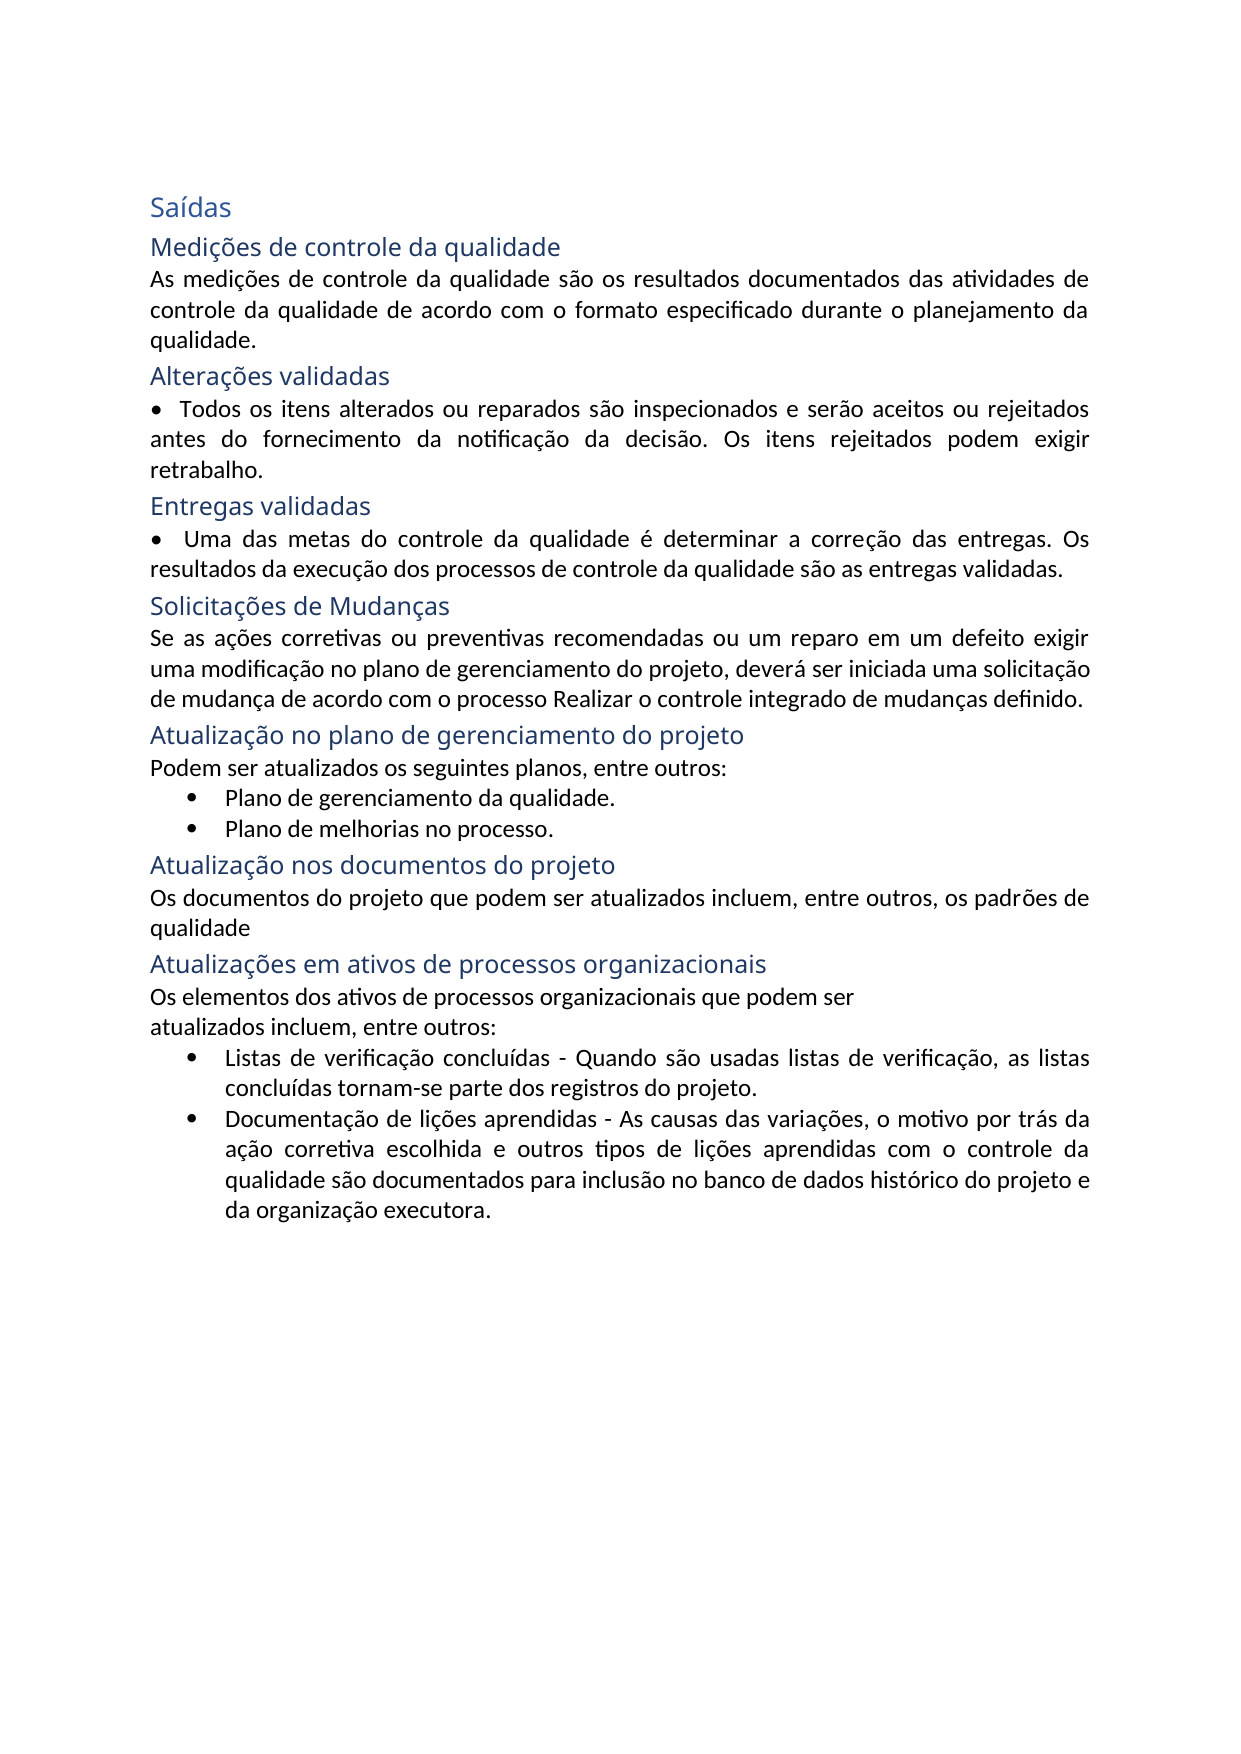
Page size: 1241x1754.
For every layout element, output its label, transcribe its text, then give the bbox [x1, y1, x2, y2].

text Os documentos do projeto que podem ser atualizados incluem, entre outros, os padrões de qualidade [150, 882, 1090, 943]
text Os elementos dos ativos de processos organizacionais que podem ser [150, 981, 1090, 1012]
list Documentação de lições aprendidas - As causas das variações, o motivo por trás da ação corretiva escolhida e outros tipos de lições aprendidas com o controle da qualidade são documentados para inclusão no banco de dados histórico do projeto e da organização executora. [187, 1103, 1090, 1225]
text As medições de controle da qualidade são os resultados documentados das atividades de controle da qualidade de acordo com o formato especificado durante o planejamento da qualidade. [150, 263, 1090, 355]
text • Todos os itens alterados ou reparados são inspecionados e serão aceitos ou rejeitados antes do fornecimento da notificação da decisão. Os itens rejeitados podem exigir retrabalho. [150, 393, 1090, 485]
subtitle Atualizações em ativos de processos organizacionais [150, 947, 1090, 981]
list Plano de melhorias no processo. [187, 813, 1090, 843]
text atualizados incluem, entre outros: [150, 1012, 1090, 1042]
subtitle Alterações validadas [150, 359, 1090, 393]
list Plano de gerenciamento da qualidade. [187, 782, 1090, 813]
text Se as ações corretivas ou preventivas recomendadas ou um reparo em um defeito exigir uma modificação no plano de gerenciamento do projeto, deverá ser iniciada uma solicitação de mudança de acordo com o processo Realizar o controle integrado de mudanças definido. [150, 622, 1090, 714]
text • Uma das metas do controle da qualidade é determinar a correção das entregas. Os resultados da execução dos processos de controle da qualidade são as entregas validadas. [150, 523, 1090, 584]
list Listas de verificação concluídas - Quando são usadas listas de verificação, as listas concluídas tornam-se parte dos registros do projeto. [187, 1042, 1090, 1103]
subtitle Atualização no plano de gerenciamento do projeto [150, 718, 1090, 752]
text Podem ser atualizados os seguintes planos, entre outros: [150, 752, 1090, 782]
subtitle Saídas [150, 188, 1090, 225]
subtitle Medições de controle da qualidade [150, 229, 1090, 263]
subtitle Solicitações de Mudanças [150, 588, 1090, 622]
subtitle Atualização nos documentos do projeto [150, 848, 1090, 882]
subtitle Entregas validadas [150, 489, 1090, 523]
